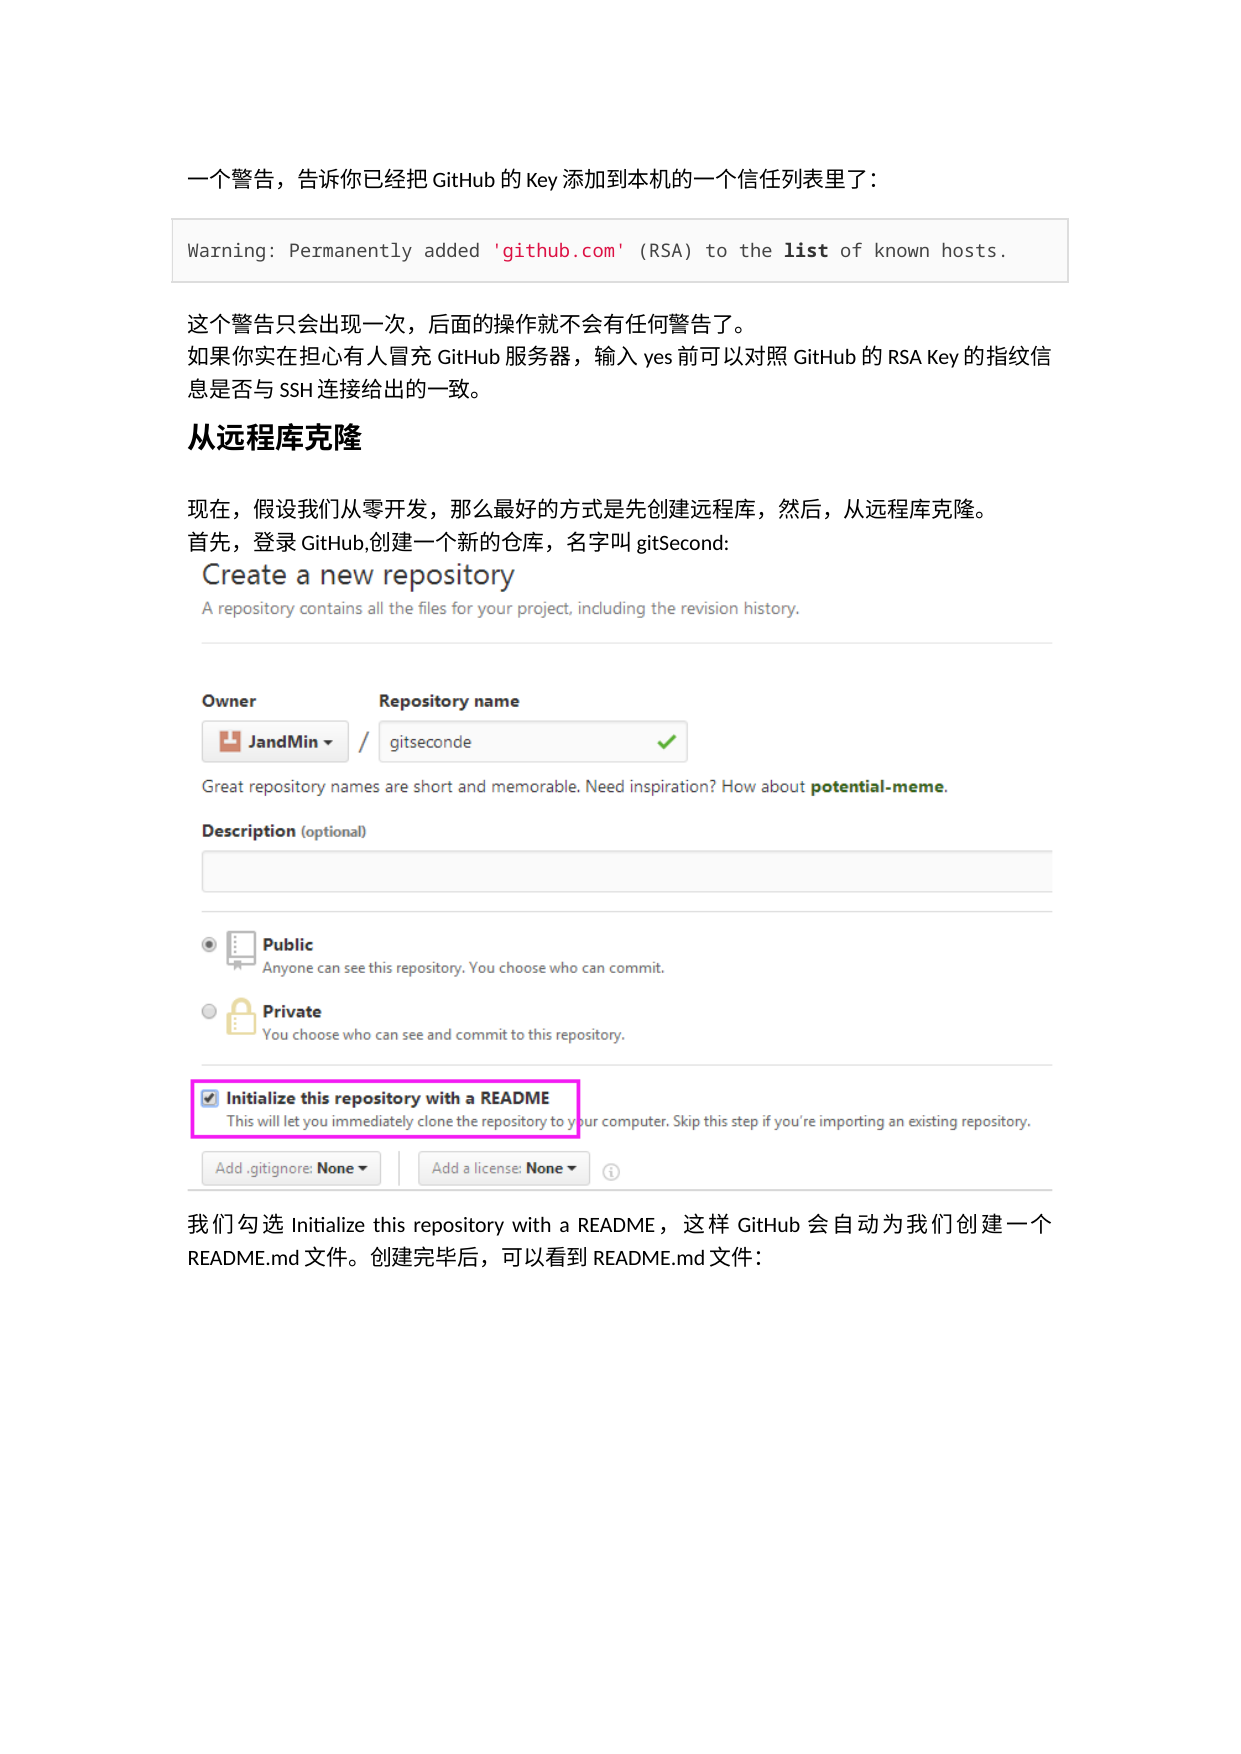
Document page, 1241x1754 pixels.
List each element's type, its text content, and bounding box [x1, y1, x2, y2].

text 现在，假设我们从零开发，那么最好的方式是先创建远程库，然后，从远程库克隆。 [187, 492, 1053, 524]
text 首先，登录GitHub,创建一个新的仓库，名字叫gitSecond: [187, 524, 1053, 556]
text 如果你实在担心有人冒充GitHub服务器，输入yes前可以对照GitHub的RSA Key的指纹信息是否与SSH连接给出的一致。 [187, 339, 1053, 404]
text 这个警告只会出现一次，后面的操作就不会有任何警告了。 [187, 306, 1053, 339]
picture [187, 556, 1053, 1192]
subtitle 从远程库克隆 [187, 404, 1053, 469]
text Warning: Permanently added 'github.com' (RSA) to the list of known hosts. [173, 220, 1067, 281]
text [187, 162, 1053, 194]
text 我们勾选Initialize this repository with a README，这样GitHub会自动为我们创建一个README.md文件。创建完毕后，可以看到README.md文件： [187, 1207, 1053, 1272]
